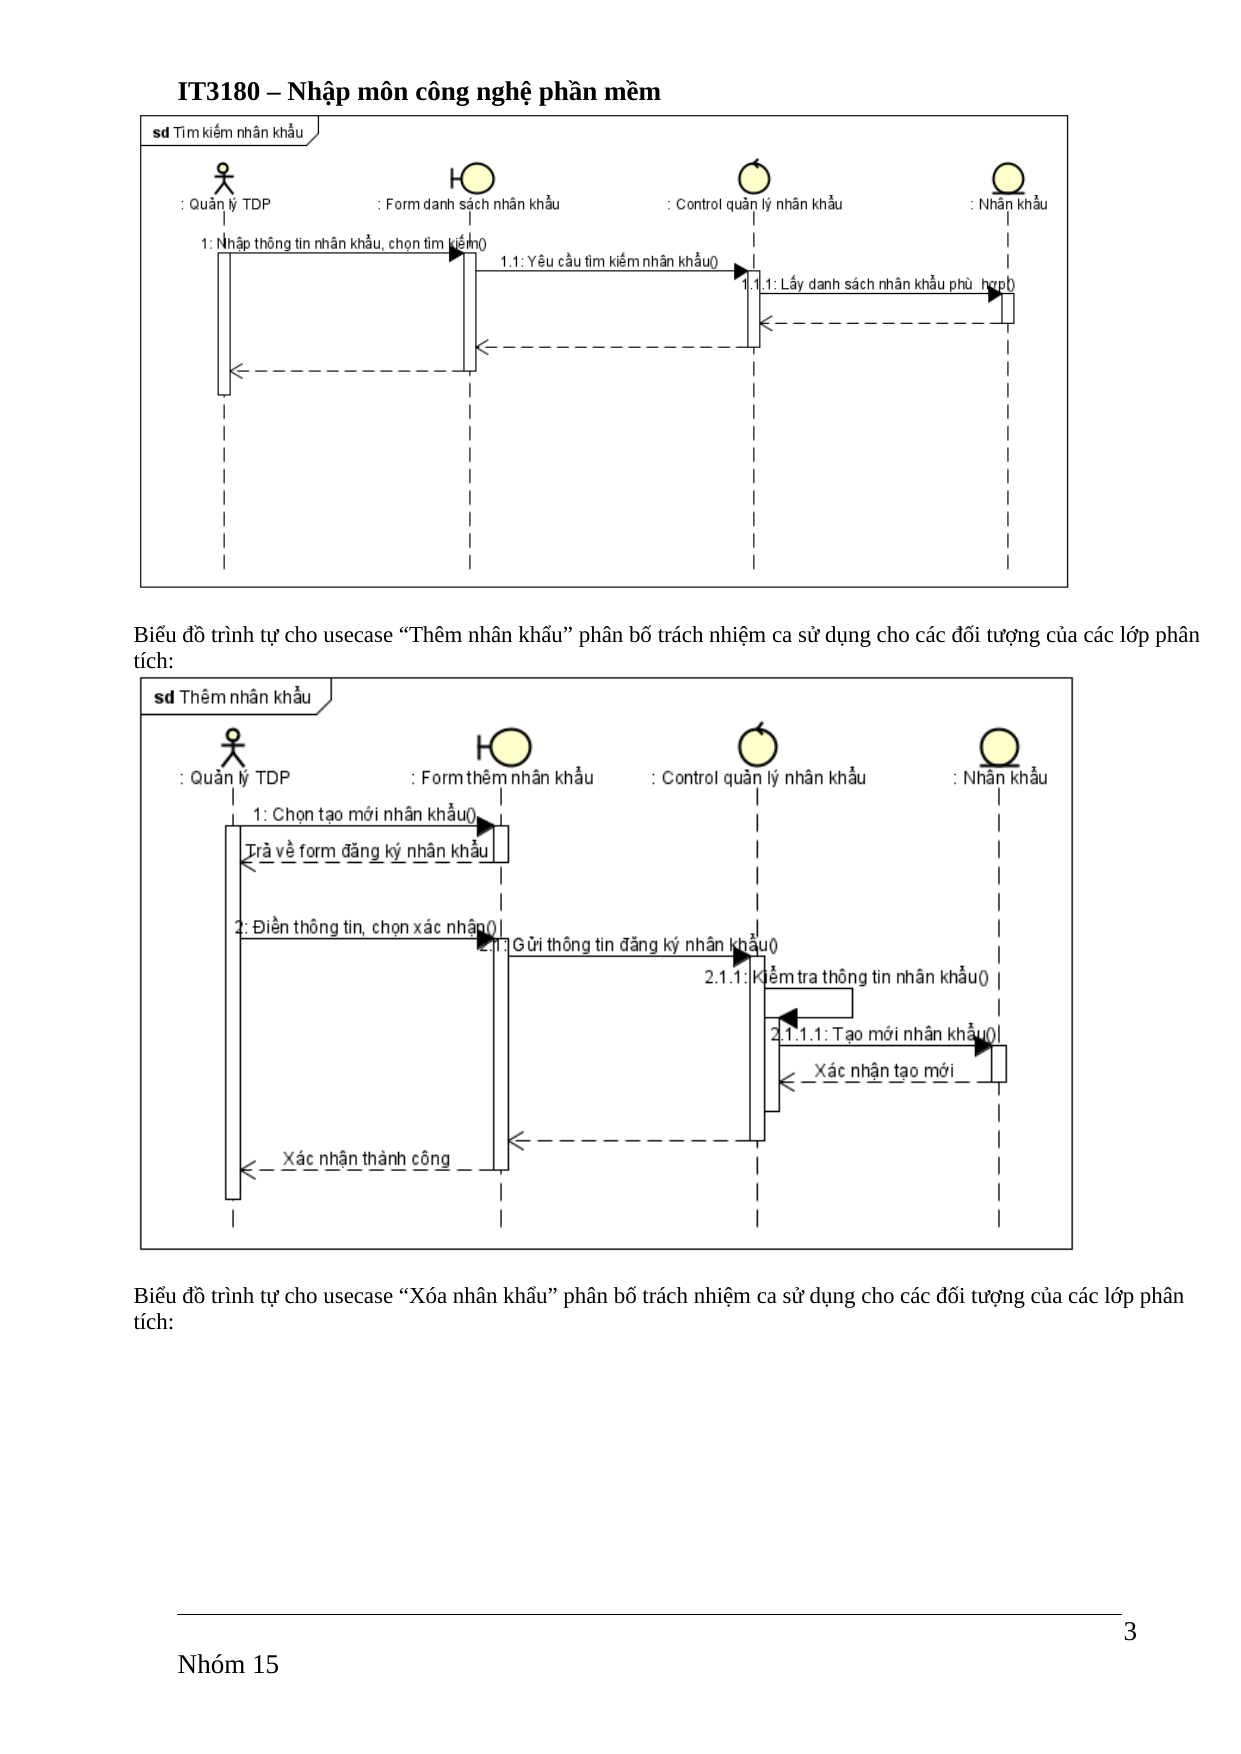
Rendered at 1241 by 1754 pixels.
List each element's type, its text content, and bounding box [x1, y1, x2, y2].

text Biểu đồ trình tự cho usecase “Xóa nhân khẩu” phân bố trách nhiệm ca sử dụng cho các đối tượng của các lớp phân tích: [133, 1282, 1215, 1335]
text Biểu đồ trình tự cho usecase “Thêm nhân khẩu” phân bố trách nhiệm ca sử dụng cho các đối tượng của các lớp phân tích: [133, 621, 1215, 673]
picture [133, 108, 1079, 595]
picture [133, 673, 1079, 1256]
